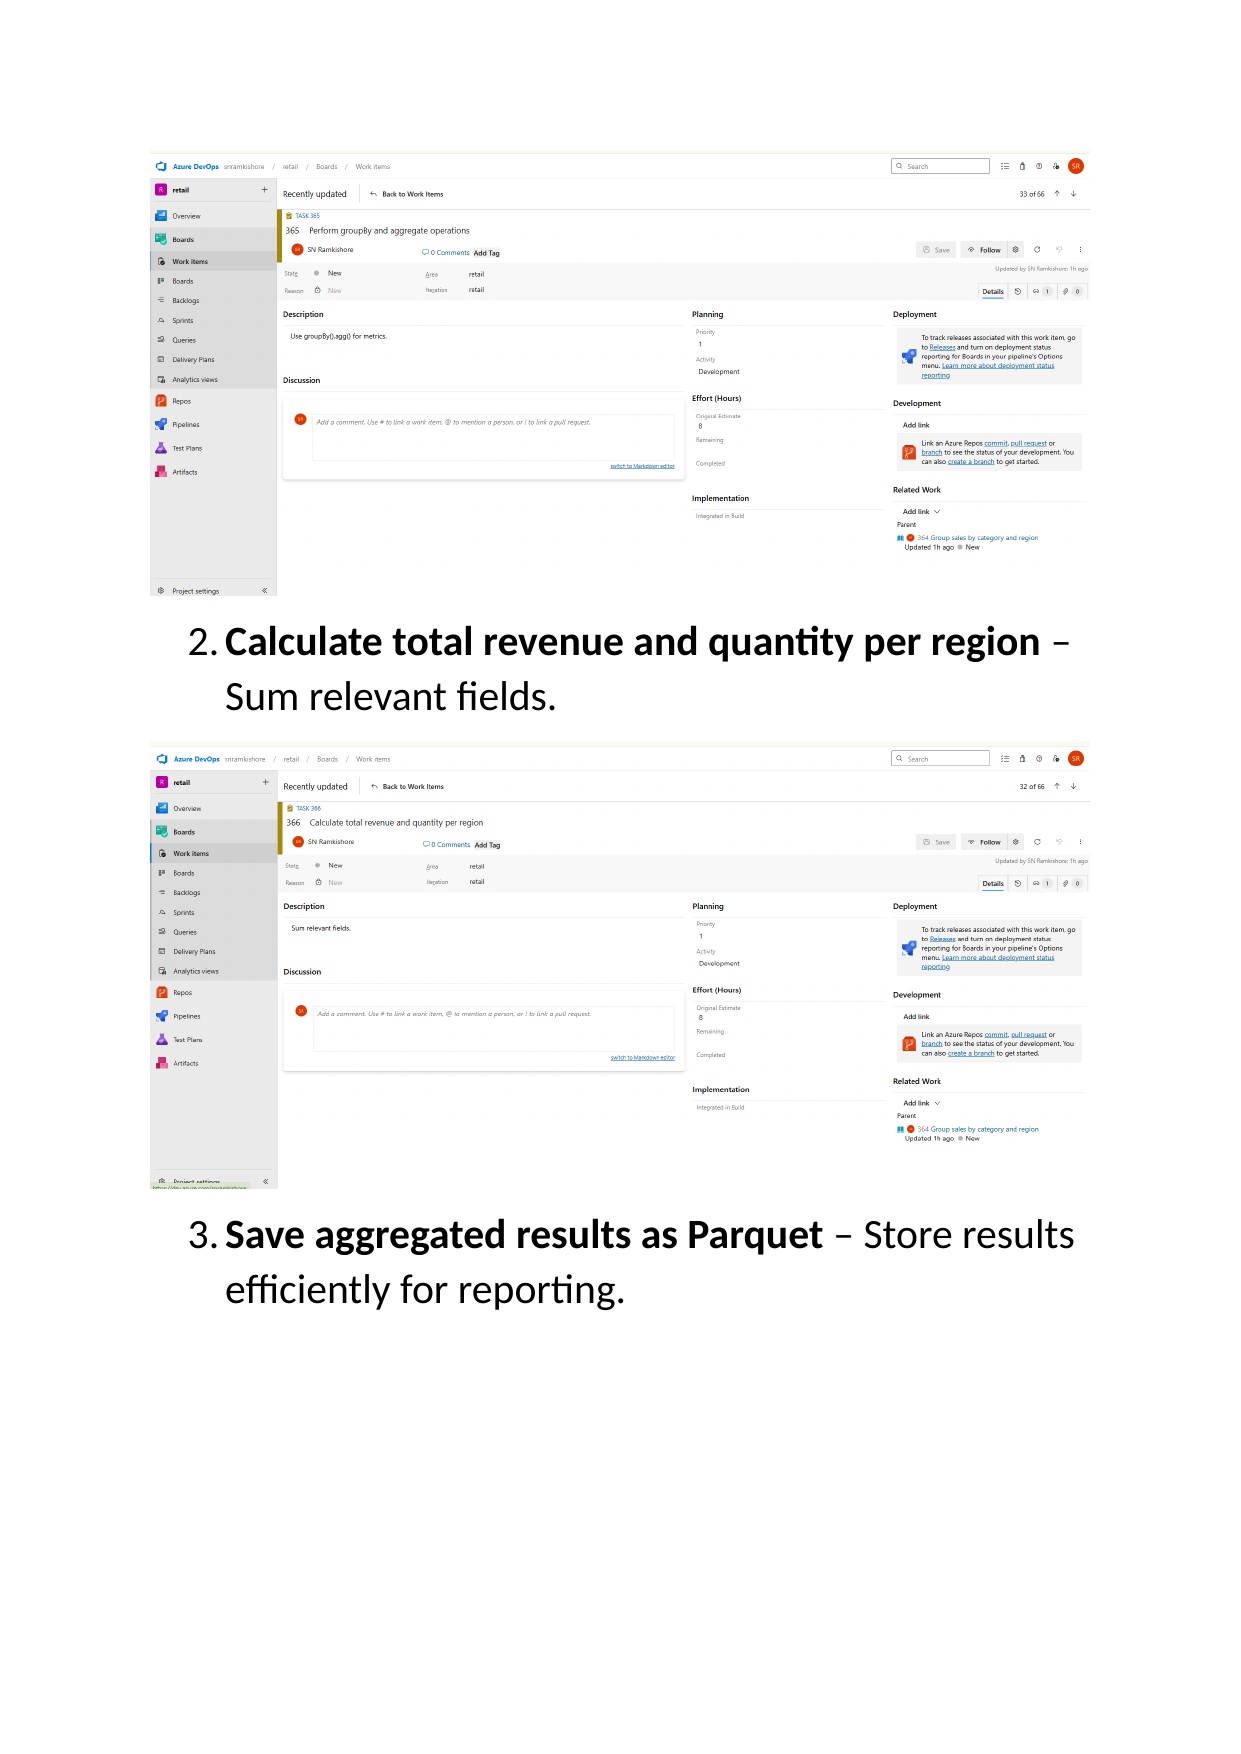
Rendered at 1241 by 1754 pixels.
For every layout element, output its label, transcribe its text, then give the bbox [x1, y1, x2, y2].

list Calculate total revenue and quantity per region – Sum relevant fields. [187, 615, 1090, 720]
picture [150, 741, 1091, 1189]
list Save aggregated results as Parquet – Store results efficiently for reporting. [187, 1208, 1090, 1313]
picture [150, 150, 1091, 596]
